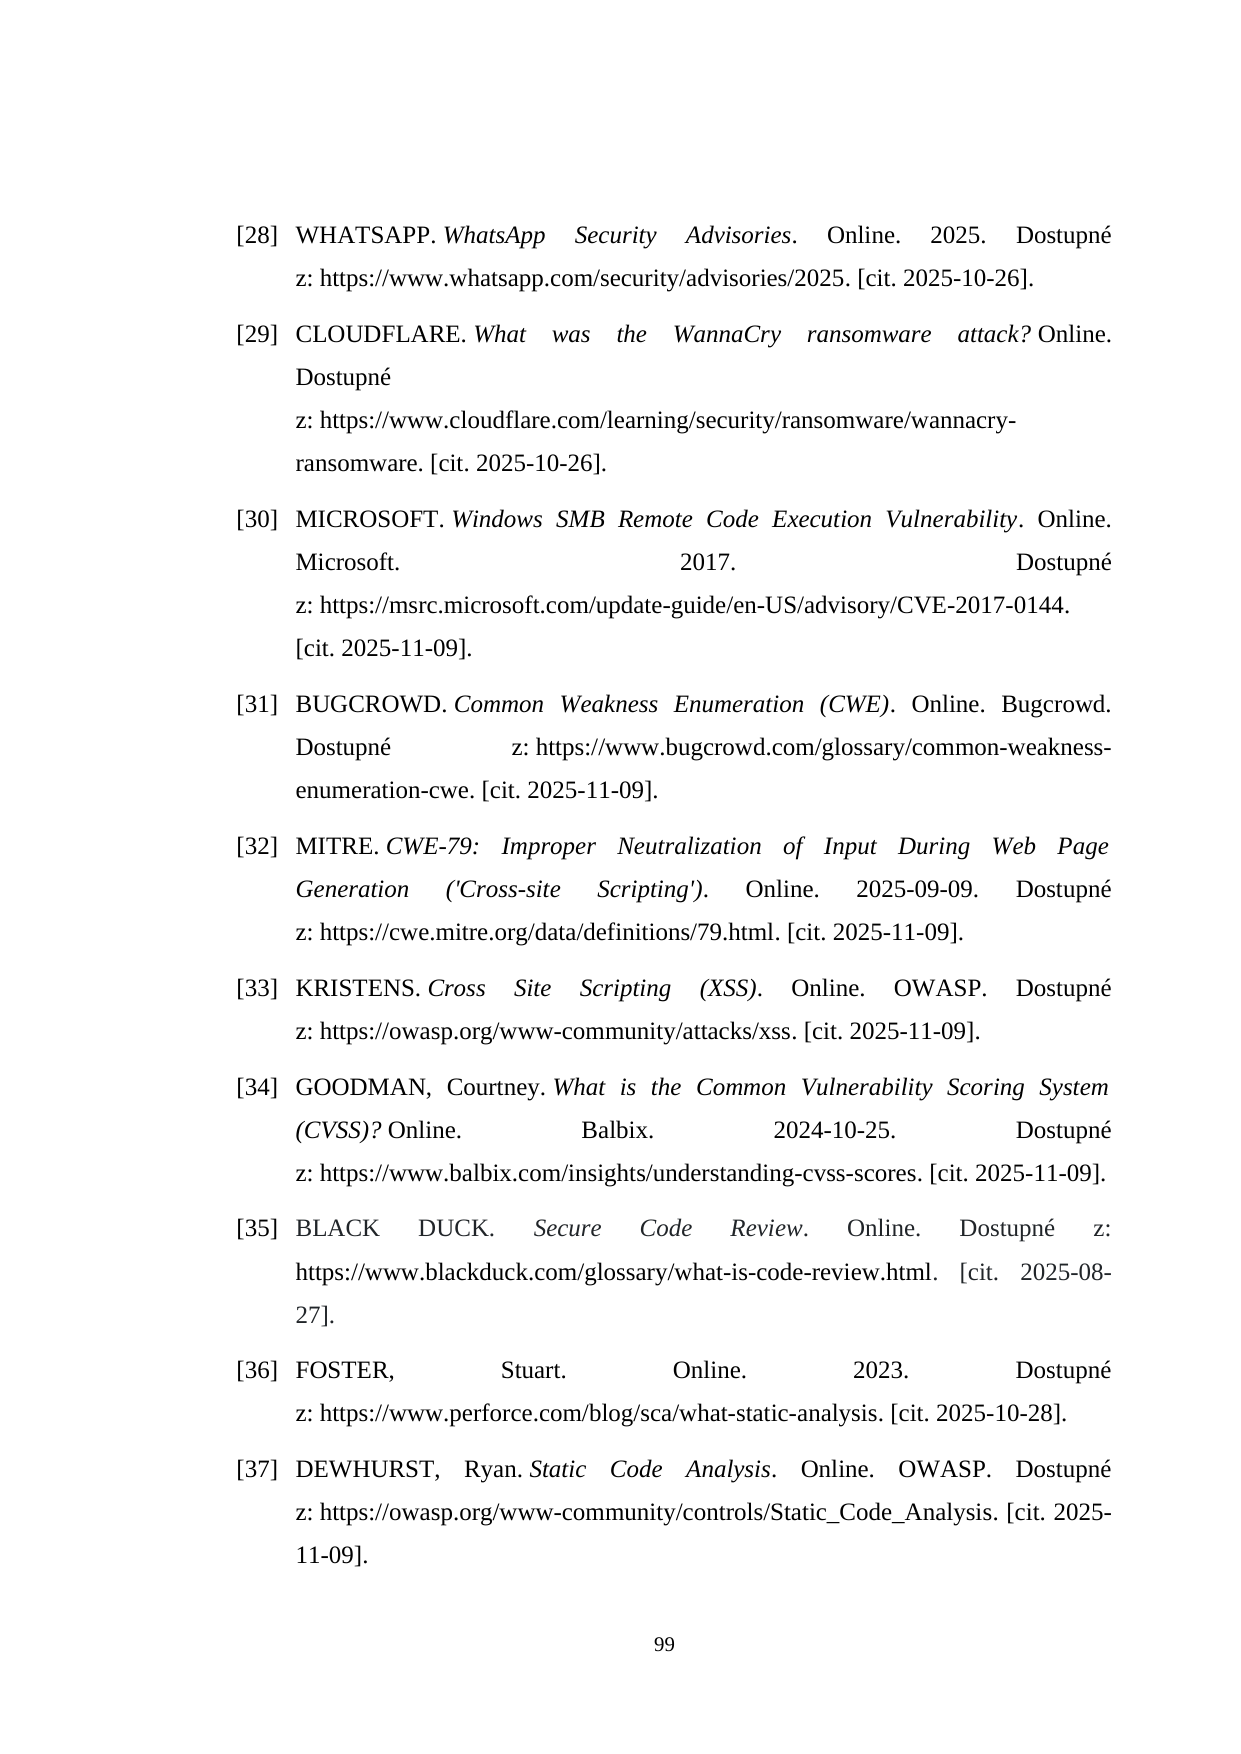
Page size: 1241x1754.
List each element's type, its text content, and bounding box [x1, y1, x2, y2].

text MITRE. CWE-79: Improper Neutralization of Input During Web Page Generation ('Cross-site Scripting'). Online. 2025-09-09. Dostupné z: https://cwe.mitre.org/data/definitions/79.html. [cit. 2025-11-09]. [236, 831, 1112, 946]
text CLOUDFLARE. What was the WannaCry ransomware attack? Online. Dostupné z: https://www.cloudflare.com/learning/security/ransomware/wannacry-ransomware. [cit. 2025-10-26]. [236, 319, 1112, 477]
text WHATSAPP. WhatsApp Security Advisories. Online. 2025. Dostupné z: https://www.whatsapp.com/security/advisories/2025. [cit. 2025-10-26]. [236, 220, 1112, 292]
text KRISTENS. Cross Site Scripting (XSS). Online. OWASP. Dostupné z: https://owasp.org/www-community/attacks/xss. [cit. 2025-11-09]. [236, 973, 1112, 1045]
text BLACK DUCK. Secure Code Review. Online. Dostupné z: https://www.blackduck.com/glossary/what-is-code-review.html. [cit. 2025-08-27]. [236, 1213, 1112, 1328]
text MICROSOFT. Windows SMB Remote Code Execution Vulnerability. Online. Microsoft. 2017. Dostupné z: https://msrc.microsoft.com/update-guide/en-US/advisory/CVE-2017-0144. [cit. 2025-11-09]. [236, 504, 1112, 662]
text FOSTER, Stuart. Online. 2023. Dostupné z: https://www.perforce.com/blog/sca/what-static-analysis. [cit. 2025-10-28]. [236, 1355, 1112, 1427]
text BUGCROWD. Common Weakness Enumeration (CWE). Online. Bugcrowd. Dostupné z: https://www.bugcrowd.com/glossary/common-weakness-enumeration-cwe. [cit. 2025-11-09]. [236, 689, 1112, 804]
text DEWHURST, Ryan. Static Code Analysis. Online. OWASP. Dostupné z: https://owasp.org/www-community/controls/Static_Code_Analysis. [cit. 2025-11-09]. [236, 1454, 1112, 1569]
text GOODMAN, Courtney. What is the Common Vulnerability Scoring System (CVSS)? Online. Balbix. 2024-10-25. Dostupné z: https://www.balbix.com/insights/understanding-cvss-scores. [cit. 2025-11-09]. [236, 1072, 1112, 1187]
